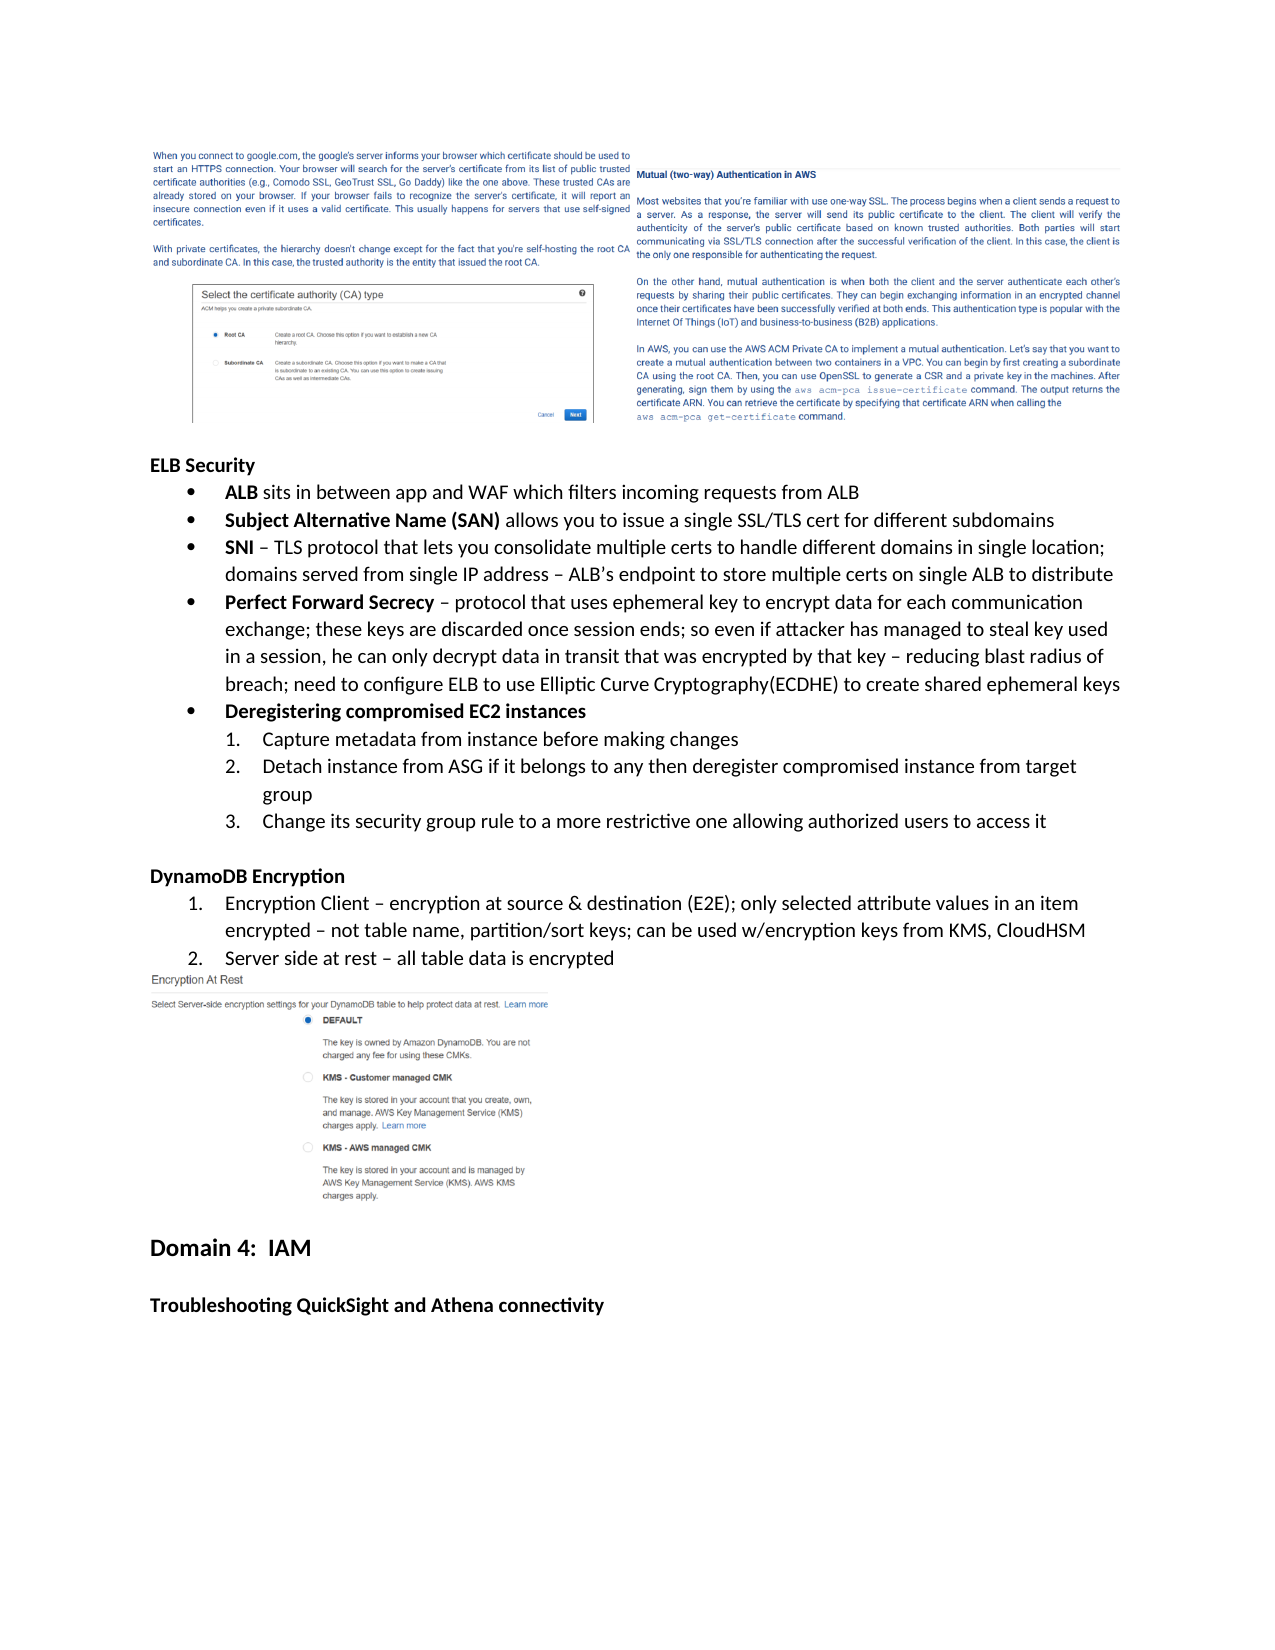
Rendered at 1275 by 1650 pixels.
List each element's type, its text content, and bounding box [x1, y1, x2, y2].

text ELB Security [150, 452, 1125, 477]
text Domain 4: IAM [150, 1232, 1125, 1263]
picture [635, 168, 1121, 423]
picture [150, 150, 631, 423]
list Detach instance from ASG if it belongs to any then deregister compromised instance from target group [225, 753, 1125, 806]
list Capture metadata from instance before making changes [225, 726, 1125, 751]
list Change its security group rule to a more restrictive one allowing authorized users to access it [225, 808, 1125, 833]
list SNI – TLS protocol that lets you consolidate multiple certs to handle different domains in single location; domains served from single IP address – ALB’s endpoint to store multiple certs on single ALB to distribute [187, 534, 1125, 587]
list Server side at rest – all table data is encrypted [187, 945, 1125, 971]
list Encryption Client – encryption at source & destination (E2E); only selected attribute values in an item encrypted – not table name, partition/sort keys; can be used w/encryption keys from KMS, CloudHSM [187, 890, 1125, 943]
picture [150, 972, 548, 1203]
list Subject Alternative Name (SAN) allows you to issue a single SSL/TLS cert for different subdomains [187, 507, 1125, 532]
text Troubleshooting QuickSight and Athena connectivity [150, 1293, 1125, 1318]
text DynamoDB Encryption [150, 863, 1125, 888]
list Deregistering compromised EC2 instances [187, 698, 1125, 724]
list ALB sits in between app and WAF which filters incoming requests from ALB [187, 479, 1125, 505]
list Perfect Forward Secrecy – protocol that uses ephemeral key to encrypt data for each communication exchange; these keys are discarded once session ends; so even if attacker has managed to steal key used in a session, he can only decrypt data in transit that was encrypted by that key – reducing blast radius of breach; need to configure ELB to use Elliptic Curve Cryptography(ECDHE) to create shared ephemeral keys [187, 589, 1125, 697]
